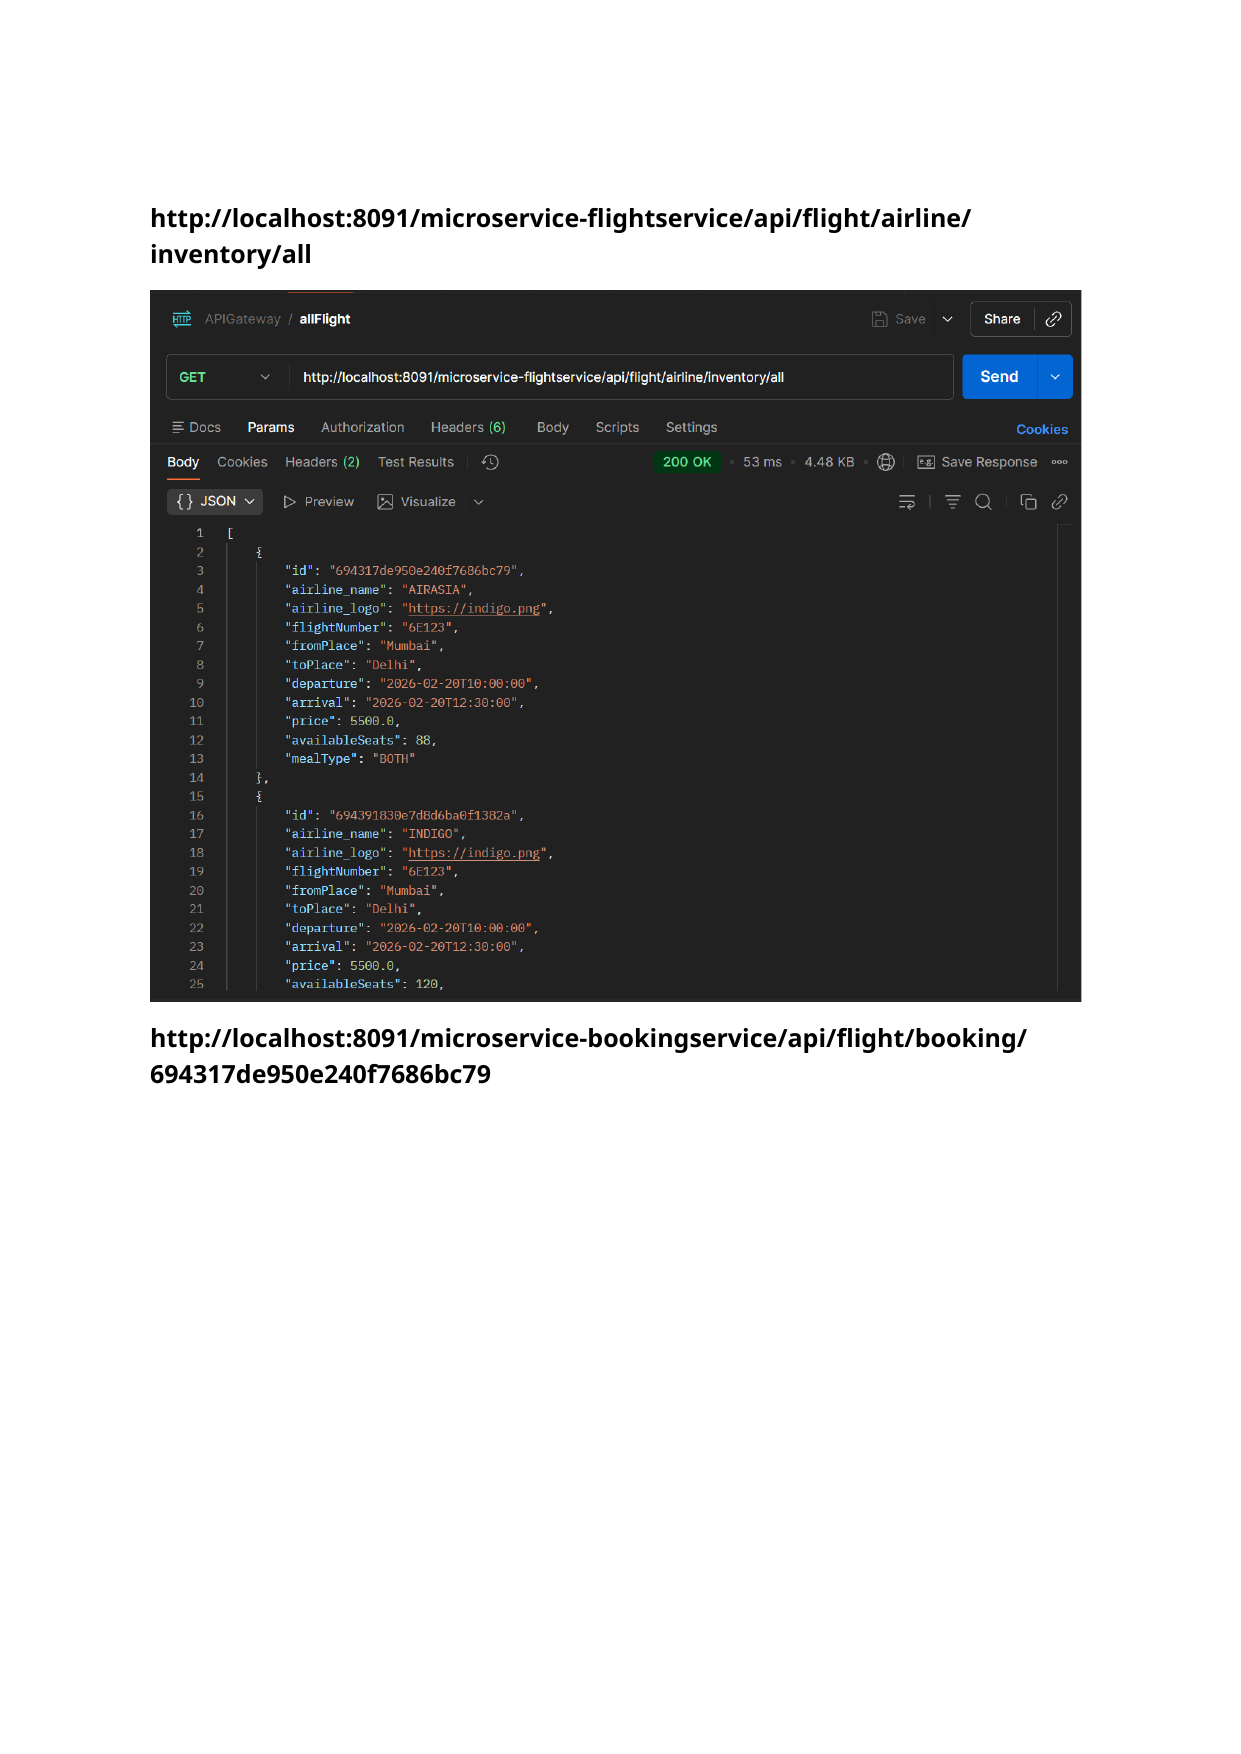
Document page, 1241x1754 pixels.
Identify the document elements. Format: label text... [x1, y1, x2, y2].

text http://localhost:8091/microservice-bookingservice/api/flight/booking/694317de950e240f7686bc79 [150, 1020, 1090, 1091]
text http://localhost:8091/microservice-flightservice/api/flight/airline/inventory/all [150, 200, 1090, 271]
picture [150, 290, 1082, 1002]
